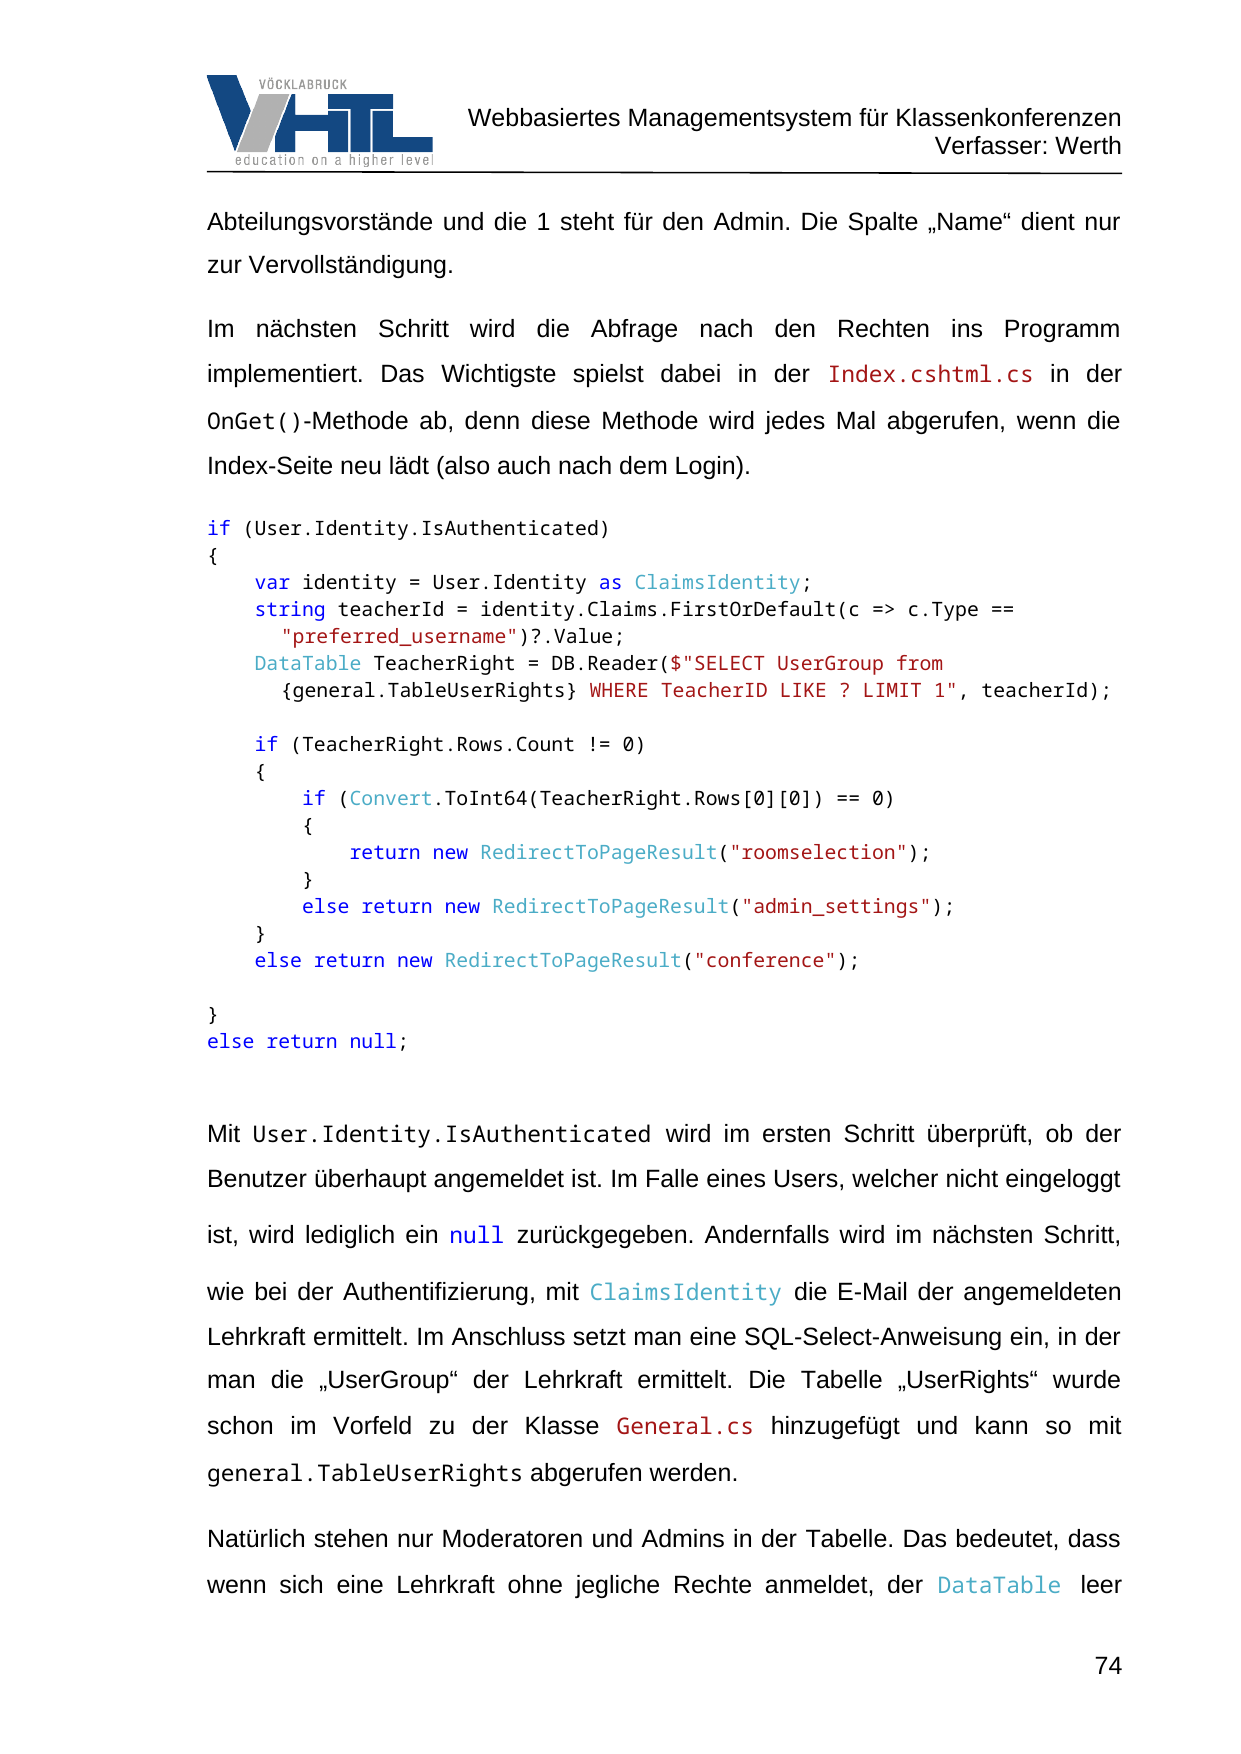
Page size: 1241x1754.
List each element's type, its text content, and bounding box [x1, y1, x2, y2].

text if (TeacherRight.Rows.Count != 0) [207, 731, 1122, 757]
text { [207, 757, 1122, 784]
text Mit User.Identity.IsAuthenticated wird im ersten Schritt überprüft, ob der Benutzer überhaupt angemeldet ist. Im Falle eines Users, welcher nicht eingeloggt ist, wird lediglich ein null zurückgegeben. Andernfalls wird im nächsten Schritt, wie bei der Authentifizierung, mit ClaimsIdentity die E-Mail der angemeldeten Lehrkraft ermittelt. Im Anschluss setzt man eine SQL-Select-Anweisung ein, in der man die „UserGroup“ der Lehrkraft ermittelt. Die Tabelle „UserRights“ wurde schon im Vorfeld zu der Klasse General.cs hinzugefügt und kann so mit general.TableUserRights abgerufen werden. [207, 1118, 1122, 1488]
text if (User.Identity.IsAuthenticated) [207, 515, 1122, 542]
text { [207, 811, 1122, 838]
text DataTable TeacherRight = DB.Reader($"SELECT UserGroup from [207, 649, 1122, 677]
text {general.TableUserRights} WHERE TeacherID LIKE ? LIMIT 1", teacherId); [207, 677, 1122, 703]
text } [207, 1000, 1122, 1027]
text else return new RedirectToPageResult("conference"); [207, 946, 1122, 973]
text } [207, 865, 1122, 892]
text else return new RedirectToPageResult("admin_settings"); [207, 892, 1122, 919]
text if (Convert.ToInt64(TeacherRight.Rows[0][0]) == 0) [207, 784, 1122, 811]
picture [206, 75, 433, 167]
text } [207, 919, 1122, 946]
text return new RedirectToPageResult("roomselection"); [207, 838, 1122, 865]
text var identity = User.Identity as ClaimsIdentity; [207, 569, 1122, 596]
text Im nächsten Schritt wird die Abfrage nach den Rechten ins Programm implementiert. Das Wichtigste spielst dabei in der Index.cshtml.cs in der OnGet()-Methode ab, denn diese Methode wird jedes Mal abgerufen, wenn die Index-Seite neu lädt (also auch nach dem Login). [207, 314, 1122, 479]
text string teacherId = identity.Claims.FirstOrDefault(c => c.Type == [207, 596, 1122, 623]
text { [207, 542, 1122, 569]
text "preferred_username")?.Value; [207, 623, 1122, 649]
text else return null; [207, 1027, 1122, 1054]
